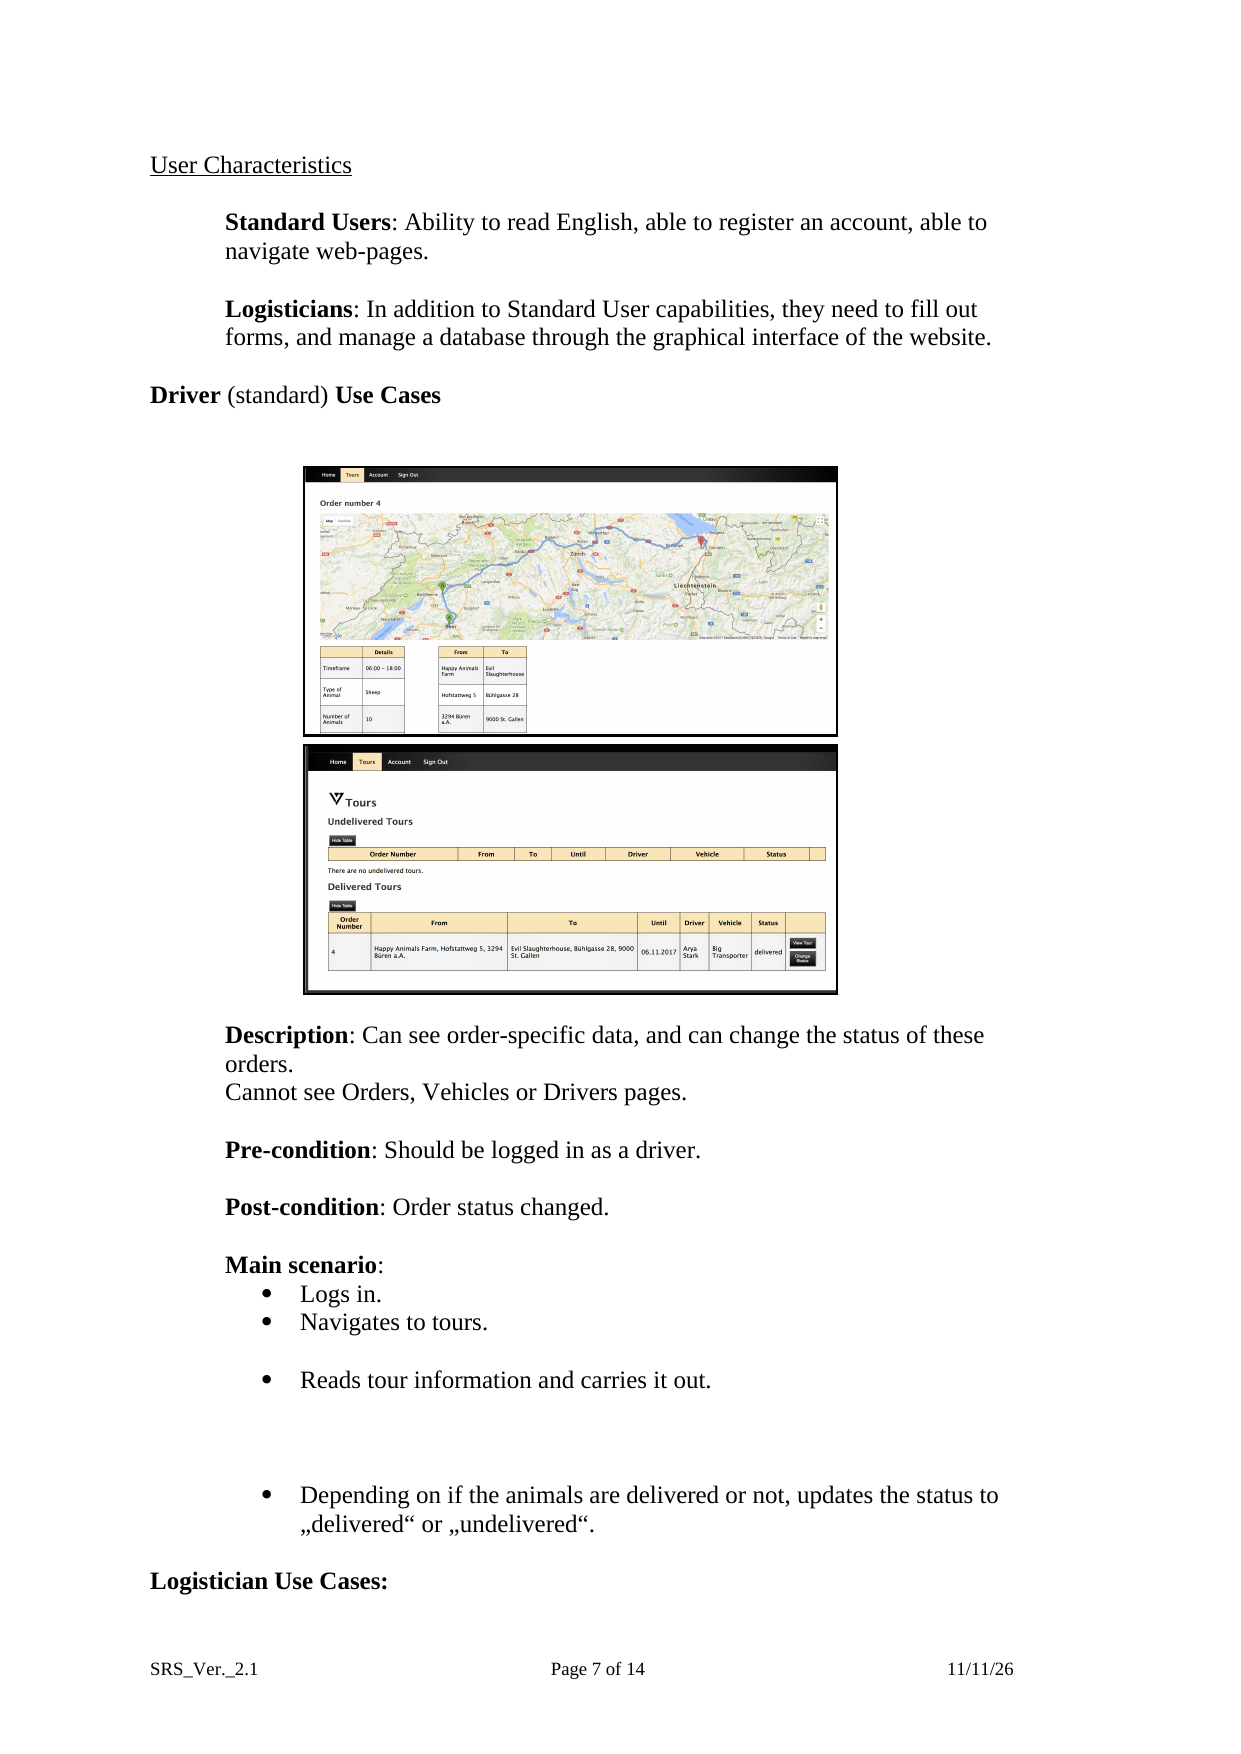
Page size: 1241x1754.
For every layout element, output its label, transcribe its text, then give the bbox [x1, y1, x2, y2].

text Post-condition: Order status changed. [150, 1192, 1015, 1221]
text Driver (standard) Use Cases [150, 380, 1015, 409]
picture [305, 746, 836, 993]
text Pre-condition: Should be logged in as a driver. [150, 1135, 1015, 1164]
list Depending on if the animals are delivered or not, updates the status to „delivered“ or „undelivered“. [262, 1480, 1015, 1537]
list Navigates to tours. [262, 1307, 1015, 1336]
list Reads tour information and carries it out. [262, 1365, 1015, 1394]
text Main scenario: [225, 1250, 1015, 1279]
text Logistician Use Cases: [150, 1566, 1015, 1595]
picture [305, 468, 836, 734]
text User Characteristics [150, 150, 1015, 179]
list Logs in. [262, 1279, 1015, 1307]
text Logisticians: In addition to Standard User capabilities, they need to fill out forms, and manage a database through the graphical interface of the website. [225, 294, 1015, 351]
text Standard Users: Ability to read English, able to register an account, able to navigate web-pages. [225, 207, 1015, 265]
